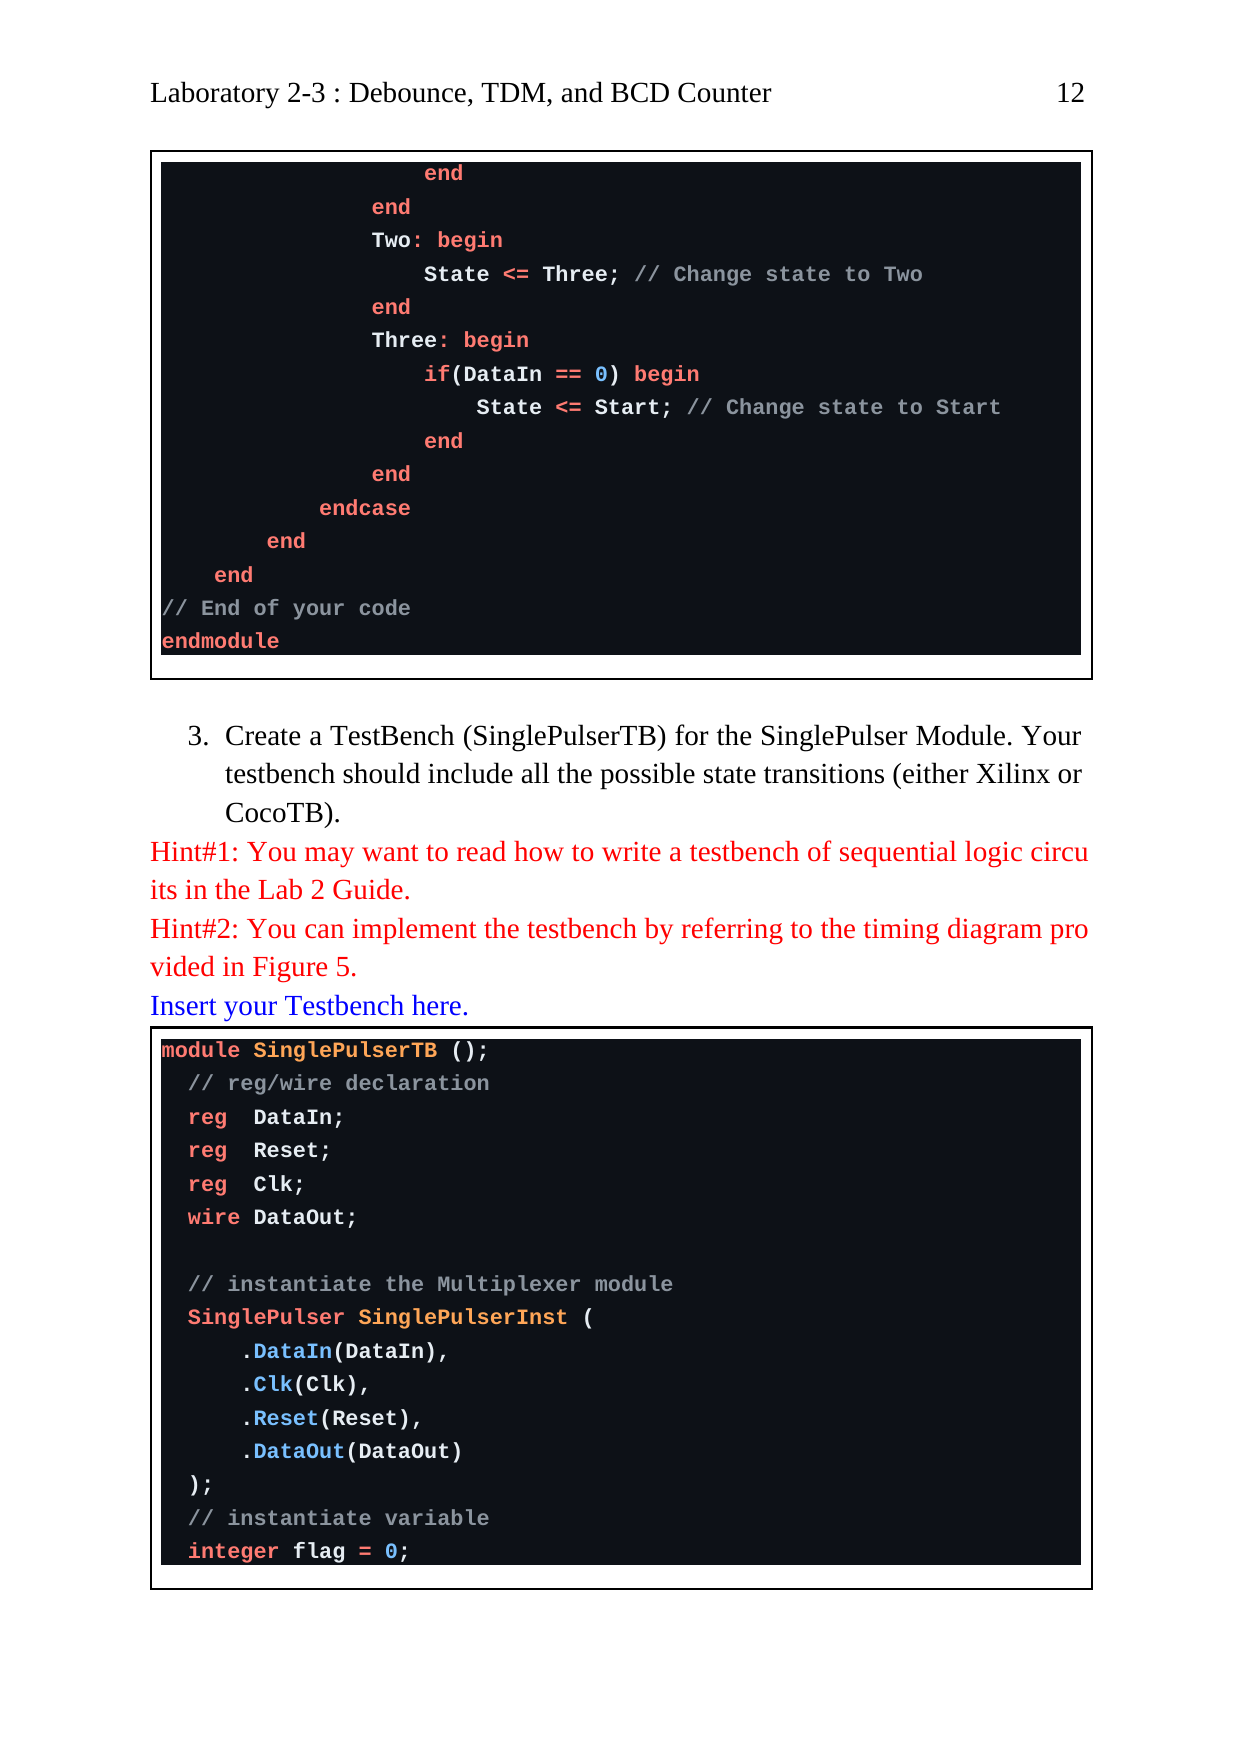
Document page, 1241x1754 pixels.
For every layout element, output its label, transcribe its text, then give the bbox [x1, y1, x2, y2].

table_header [152, 1029, 1091, 1587]
text Insert your Testbench here. [150, 988, 1090, 1021]
text Hint#2: You can implement the testbench by referring to the timing diagram provided in Figure 5. [150, 911, 1090, 983]
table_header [152, 152, 1091, 677]
list Create a TestBench (SinglePulserTB) for the SinglePulser Module. Your testbench should include all the possible state transitions (either Xilinx or CocoTB). [187, 718, 1090, 829]
text Hint#1: You may want to read how to write a testbench of sequential logic circuits in the Lab 2 Guide. [150, 834, 1090, 906]
